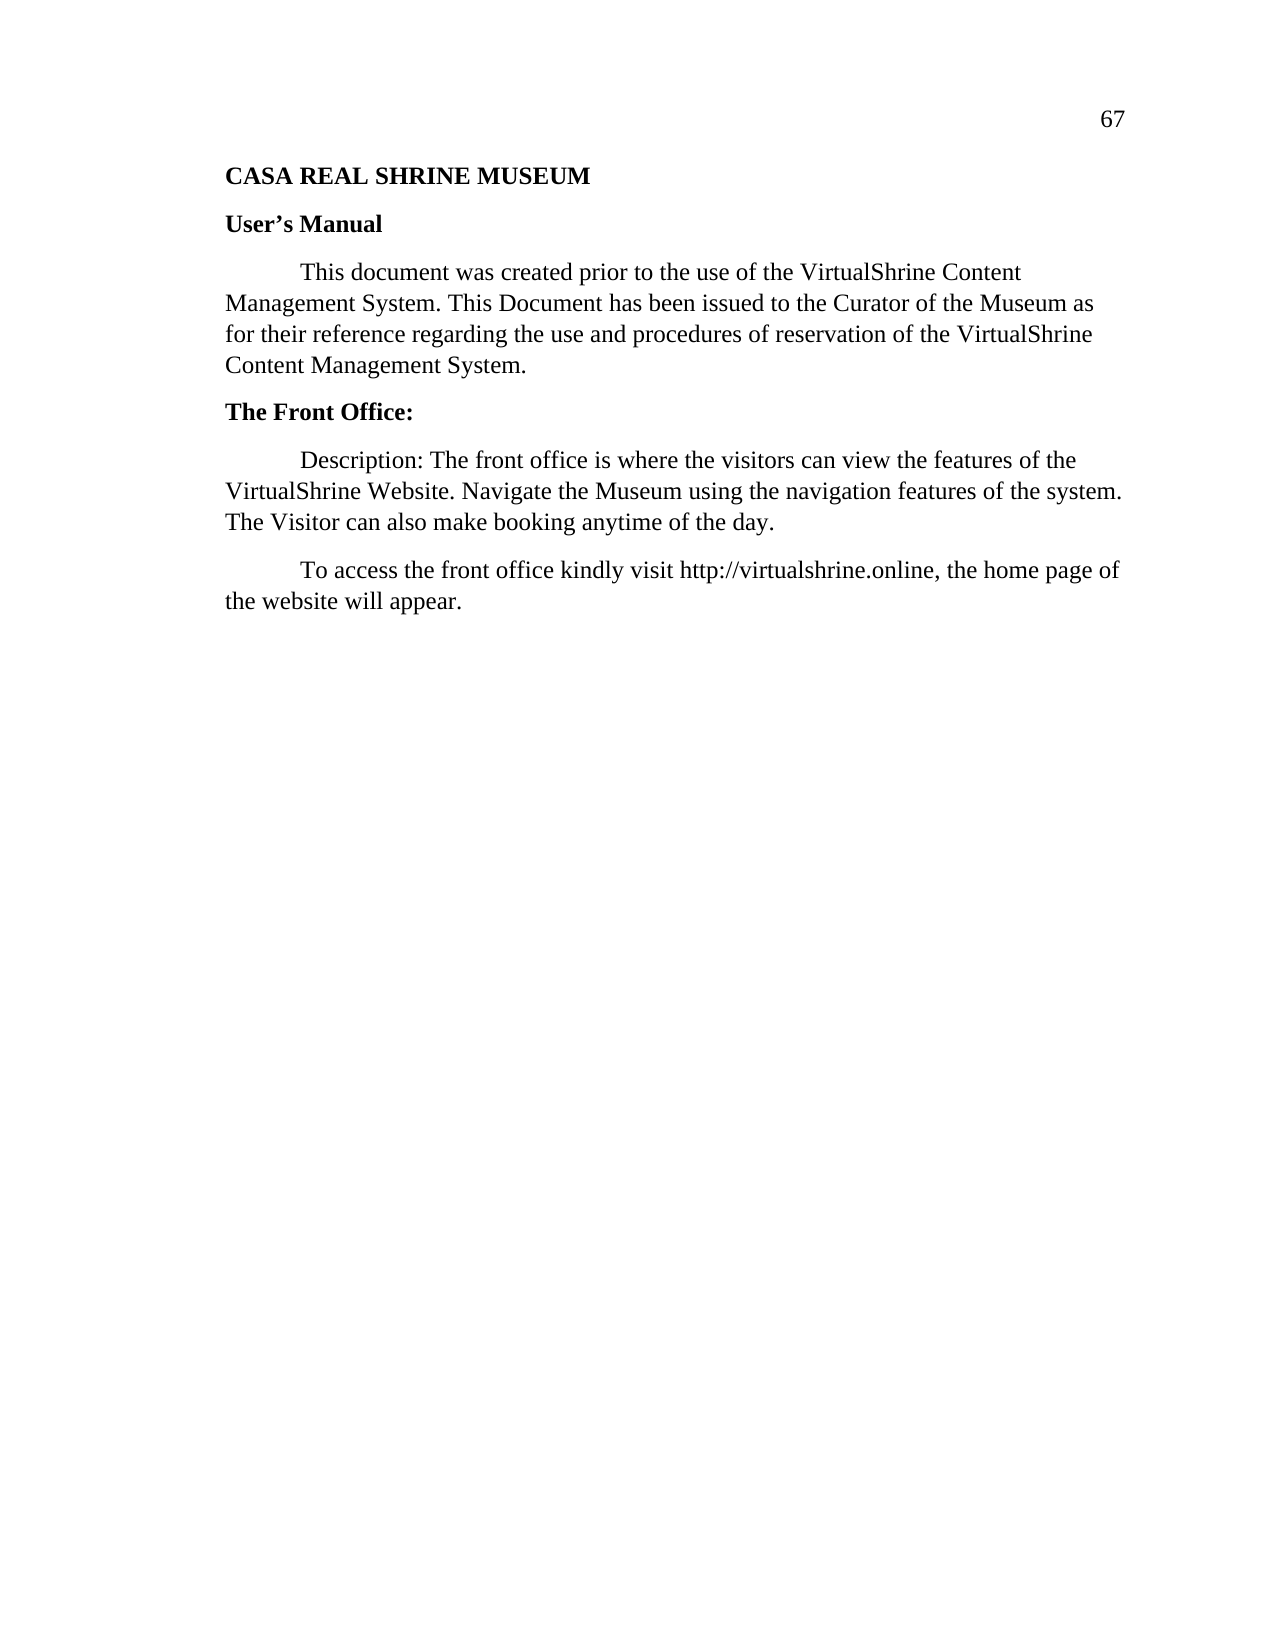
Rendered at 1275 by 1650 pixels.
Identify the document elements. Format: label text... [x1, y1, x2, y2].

text User’s Manual [225, 209, 1125, 238]
text This document was created prior to the use of the VirtualShrine Content Management System. This Document has been issued to the Curator of the Museum as for their reference regarding the use and procedures of reservation of the VirtualShrine Content Management System. [225, 257, 1125, 378]
text The Front Office: [225, 397, 1125, 426]
text CASA REAL SHRINE MUSEUM [225, 161, 1125, 190]
text Description: The front office is where the visitors can view the features of the VirtualShrine Website. Navigate the Museum using the navigation features of the system. The Visitor can also make booking anytime of the day. [225, 445, 1125, 536]
text To access the front office kindly visit http://virtualshrine.online, the home page of the website will appear. [225, 555, 1125, 615]
